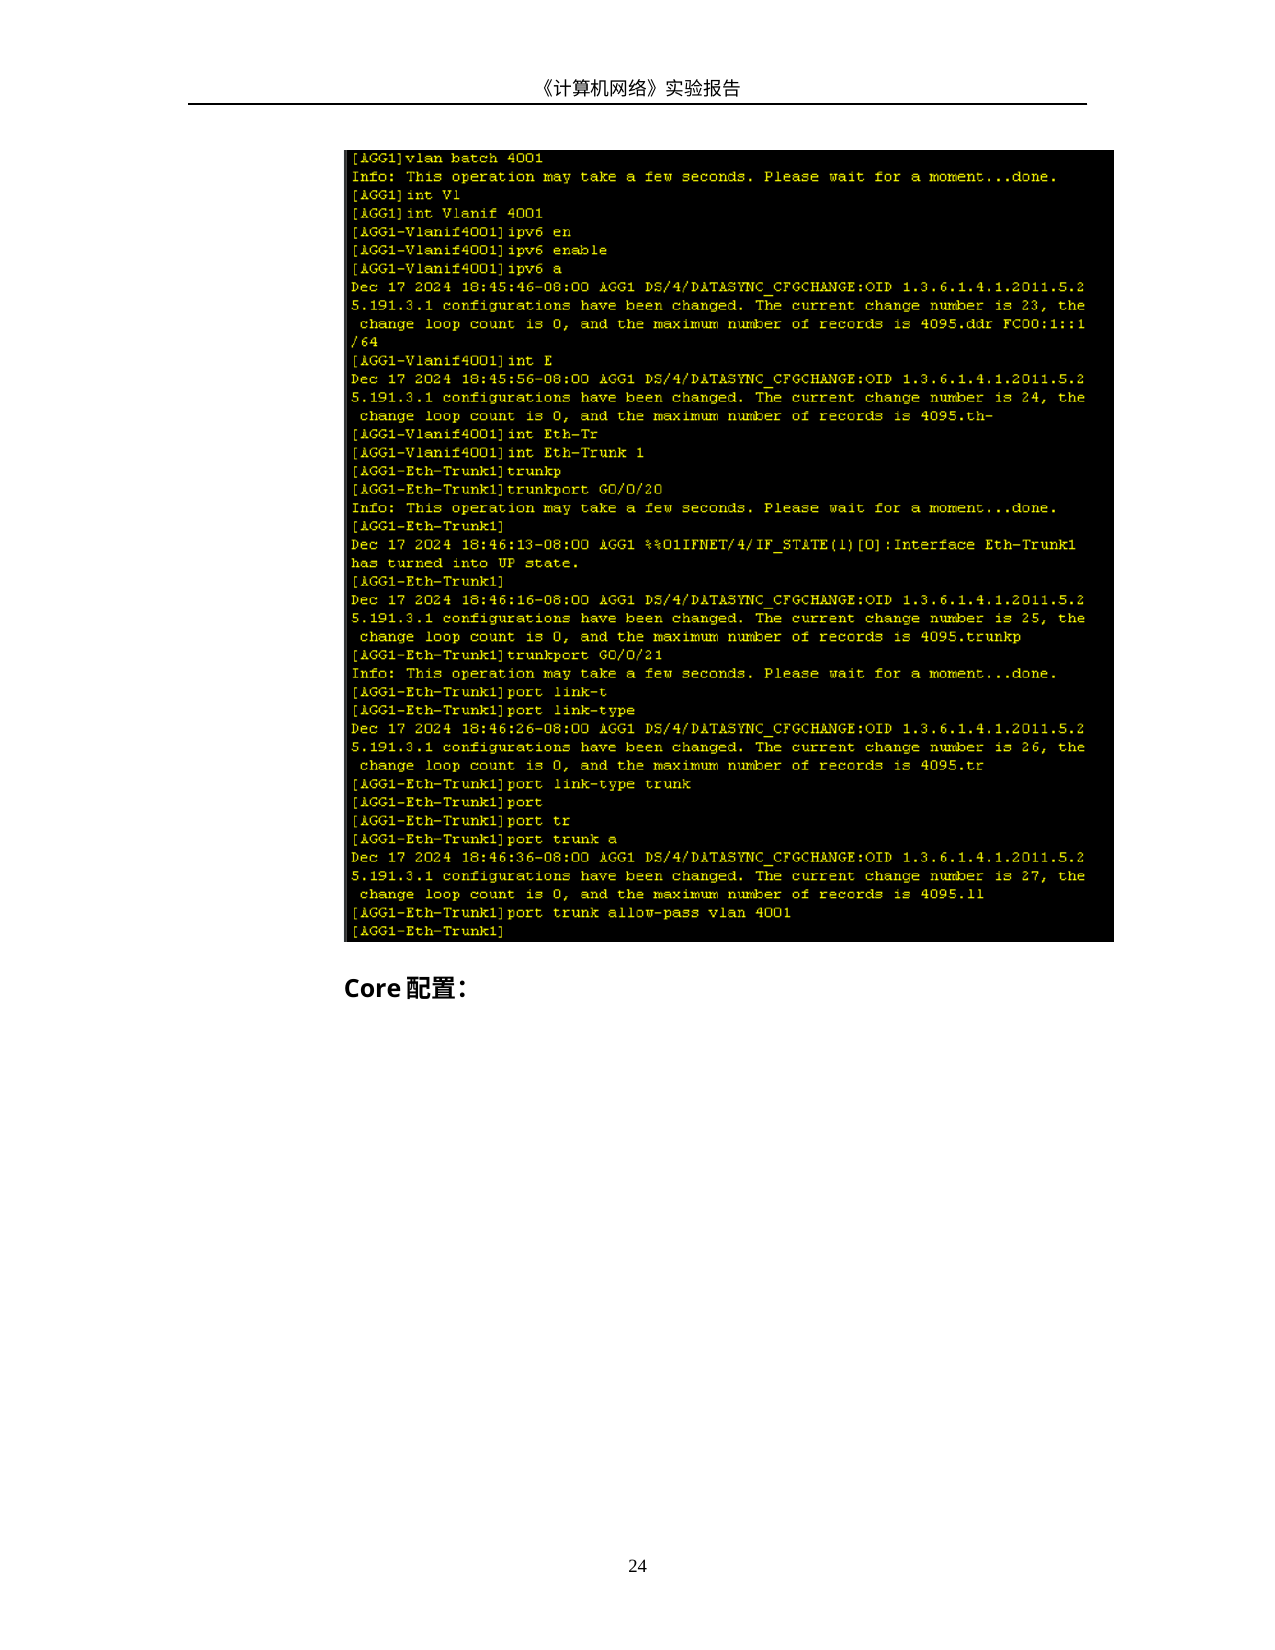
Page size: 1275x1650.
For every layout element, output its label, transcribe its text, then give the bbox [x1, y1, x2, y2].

picture [343, 150, 1114, 942]
list Core配置： [344, 968, 1087, 1004]
